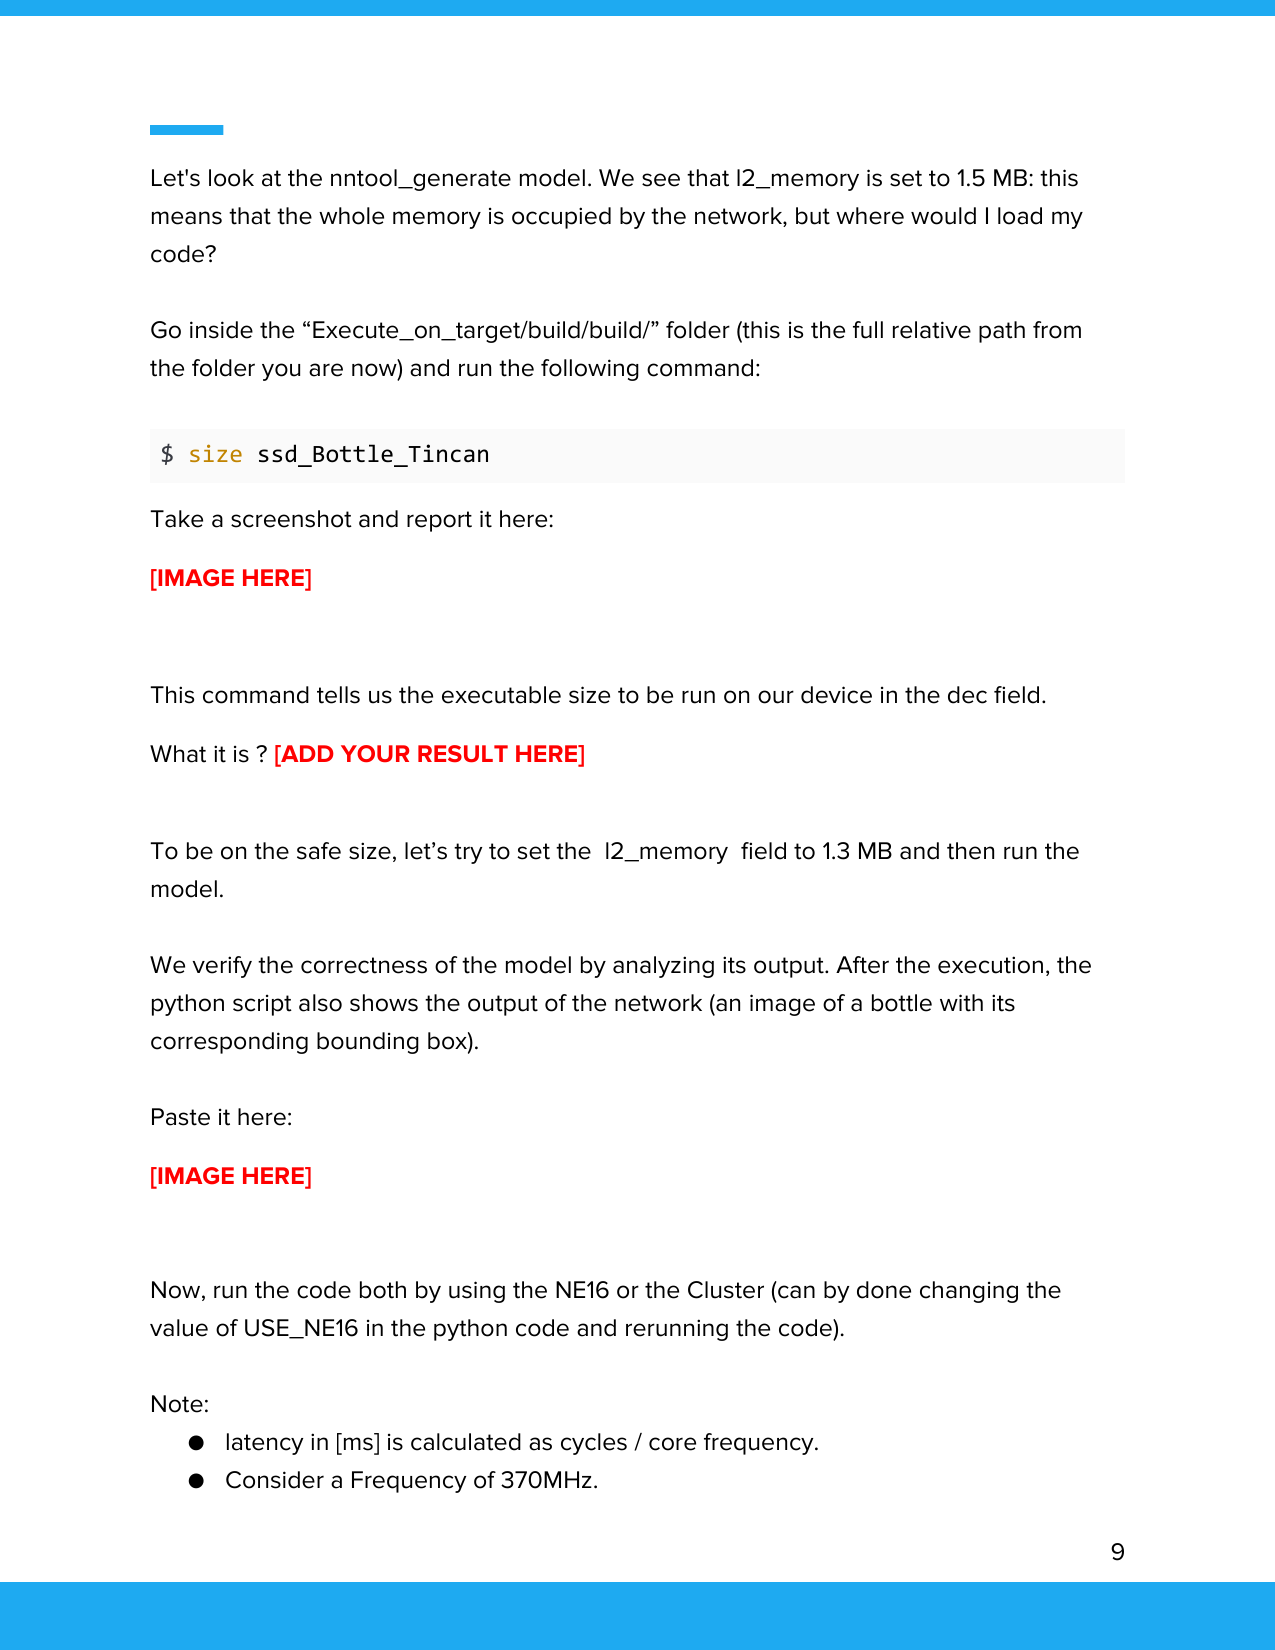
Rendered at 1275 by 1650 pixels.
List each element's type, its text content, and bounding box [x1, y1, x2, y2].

text What it is ? [ADD YOUR RESULT HERE] [150, 740, 1125, 770]
text This command tells us the executable size to be run on our device in the dec field. [150, 681, 1125, 711]
picture [150, 125, 224, 135]
list Consider a Frequency of 370MHz. [187, 1466, 1125, 1496]
text Paste it here: [150, 1103, 1125, 1133]
text [IMAGE HERE] [150, 1162, 1125, 1192]
text Take a screenshot and report it here: [150, 504, 1125, 535]
text Let's look at the nntool_generate model. We see that l2_memory is set to 1.5 MB: this means that the whole memory is occupied by the network, but where would I load my code? [150, 163, 1125, 269]
text Go inside the “Execute_on_target/build/build/” folder (this is the full relative path from the folder you are now) and run the following command: [150, 315, 1125, 383]
text Note: [150, 1390, 1125, 1420]
text [IMAGE HERE] [150, 563, 1125, 594]
table_header $ size ssd_Bottle_Tincan [150, 429, 1125, 483]
text To be on the safe size, let’s try to set the l2_memory field to 1.3 MB and then run the model. [150, 837, 1125, 905]
picture [0, 1582, 1275, 1650]
text We verify the correctness of the model by analyzing its output. After the execution, the python script also shows the output of the network (an image of a bottle with its corresponding bounding box). [150, 951, 1125, 1057]
picture [0, 0, 1275, 16]
list latency in [ms] is calculated as cycles / core frequency. [187, 1428, 1125, 1458]
text Now, run the code both by using the NE16 or the Cluster (can by done changing the value of USE_NE16 in the python code and rerunning the code). [150, 1276, 1125, 1344]
